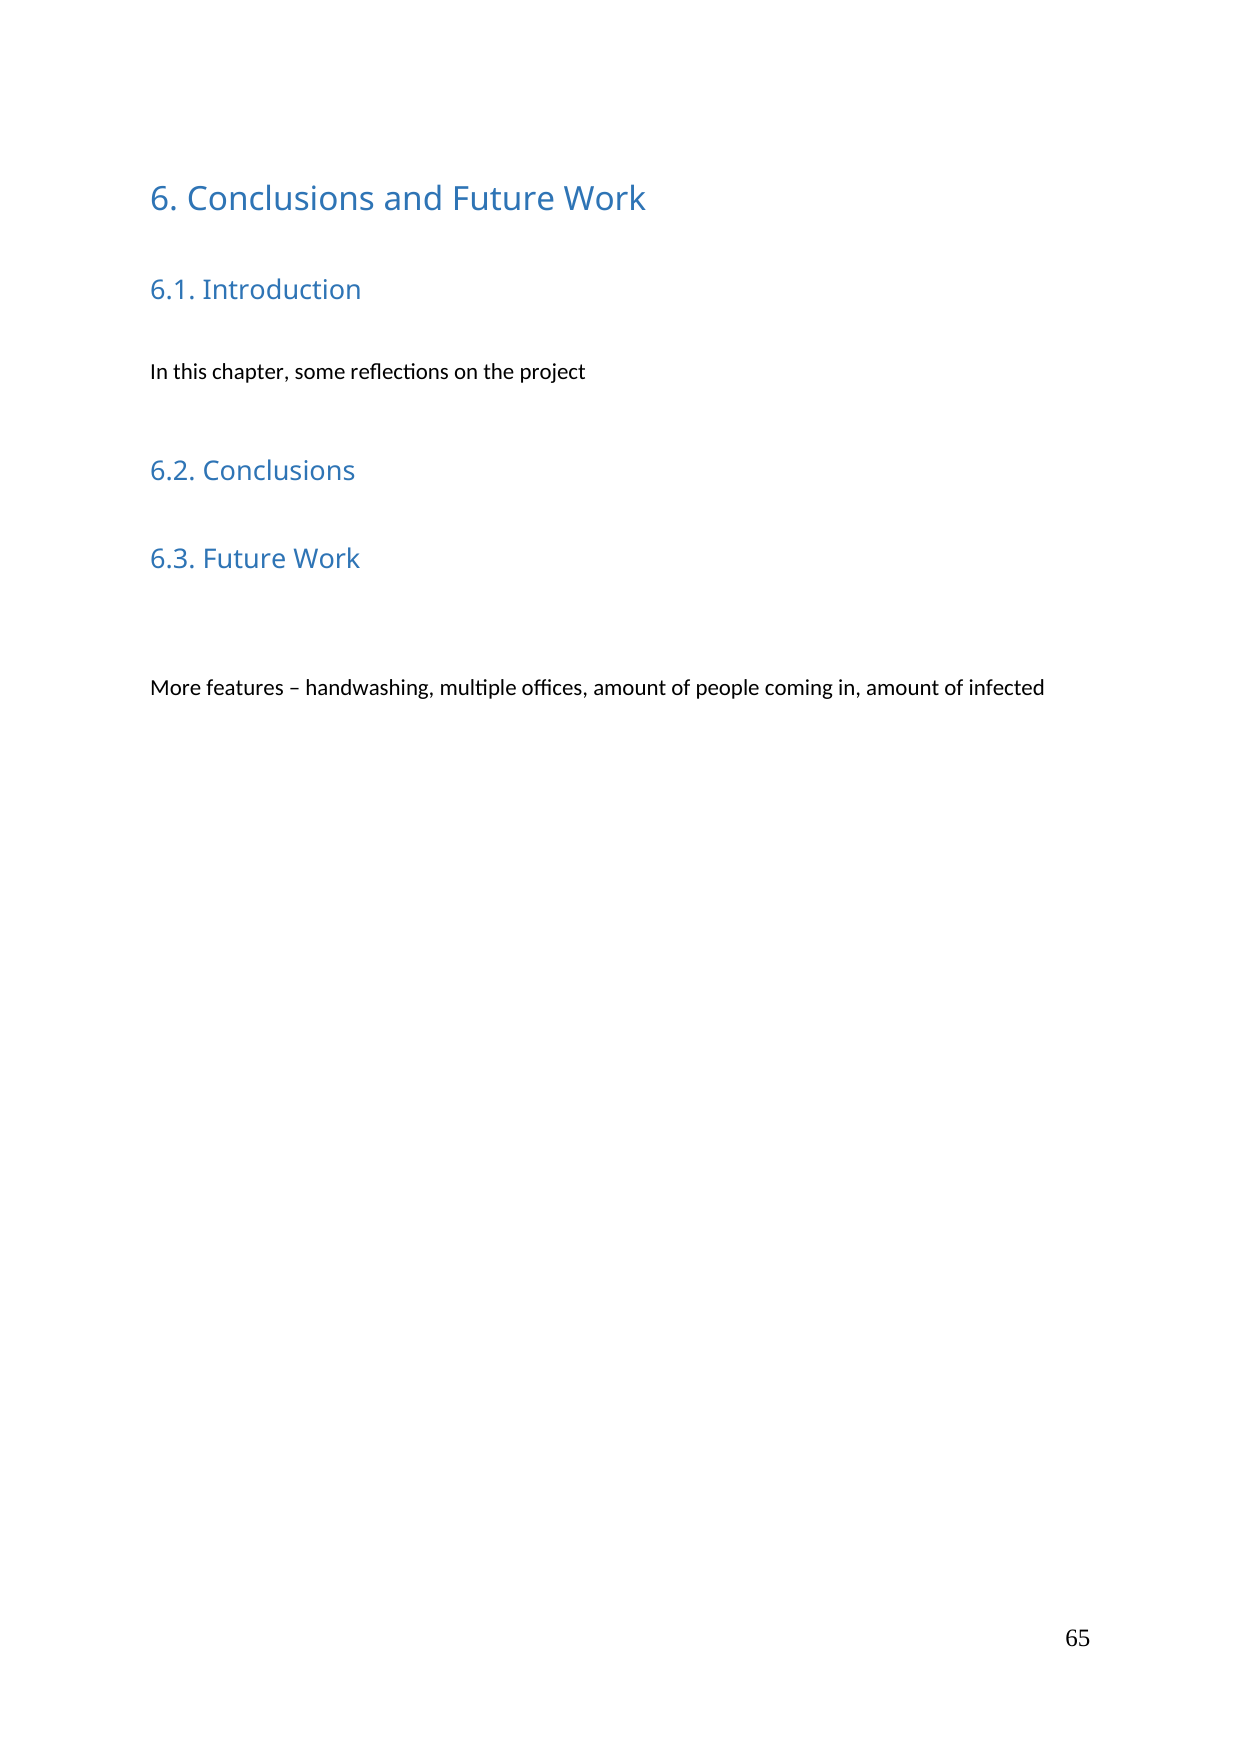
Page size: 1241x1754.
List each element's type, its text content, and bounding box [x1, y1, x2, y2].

subtitle 6.2. Conclusions [150, 451, 1090, 488]
text In this chapter, some reflections on the project [150, 357, 1090, 386]
subtitle 6.1. Introduction [150, 271, 1090, 308]
subtitle 6.3. Future Work [150, 539, 1090, 576]
text More features – handwashing, multiple offices, amount of people coming in, amount of infected [150, 673, 1090, 701]
subtitle 6. Conclusions and Future Work [150, 175, 1090, 220]
